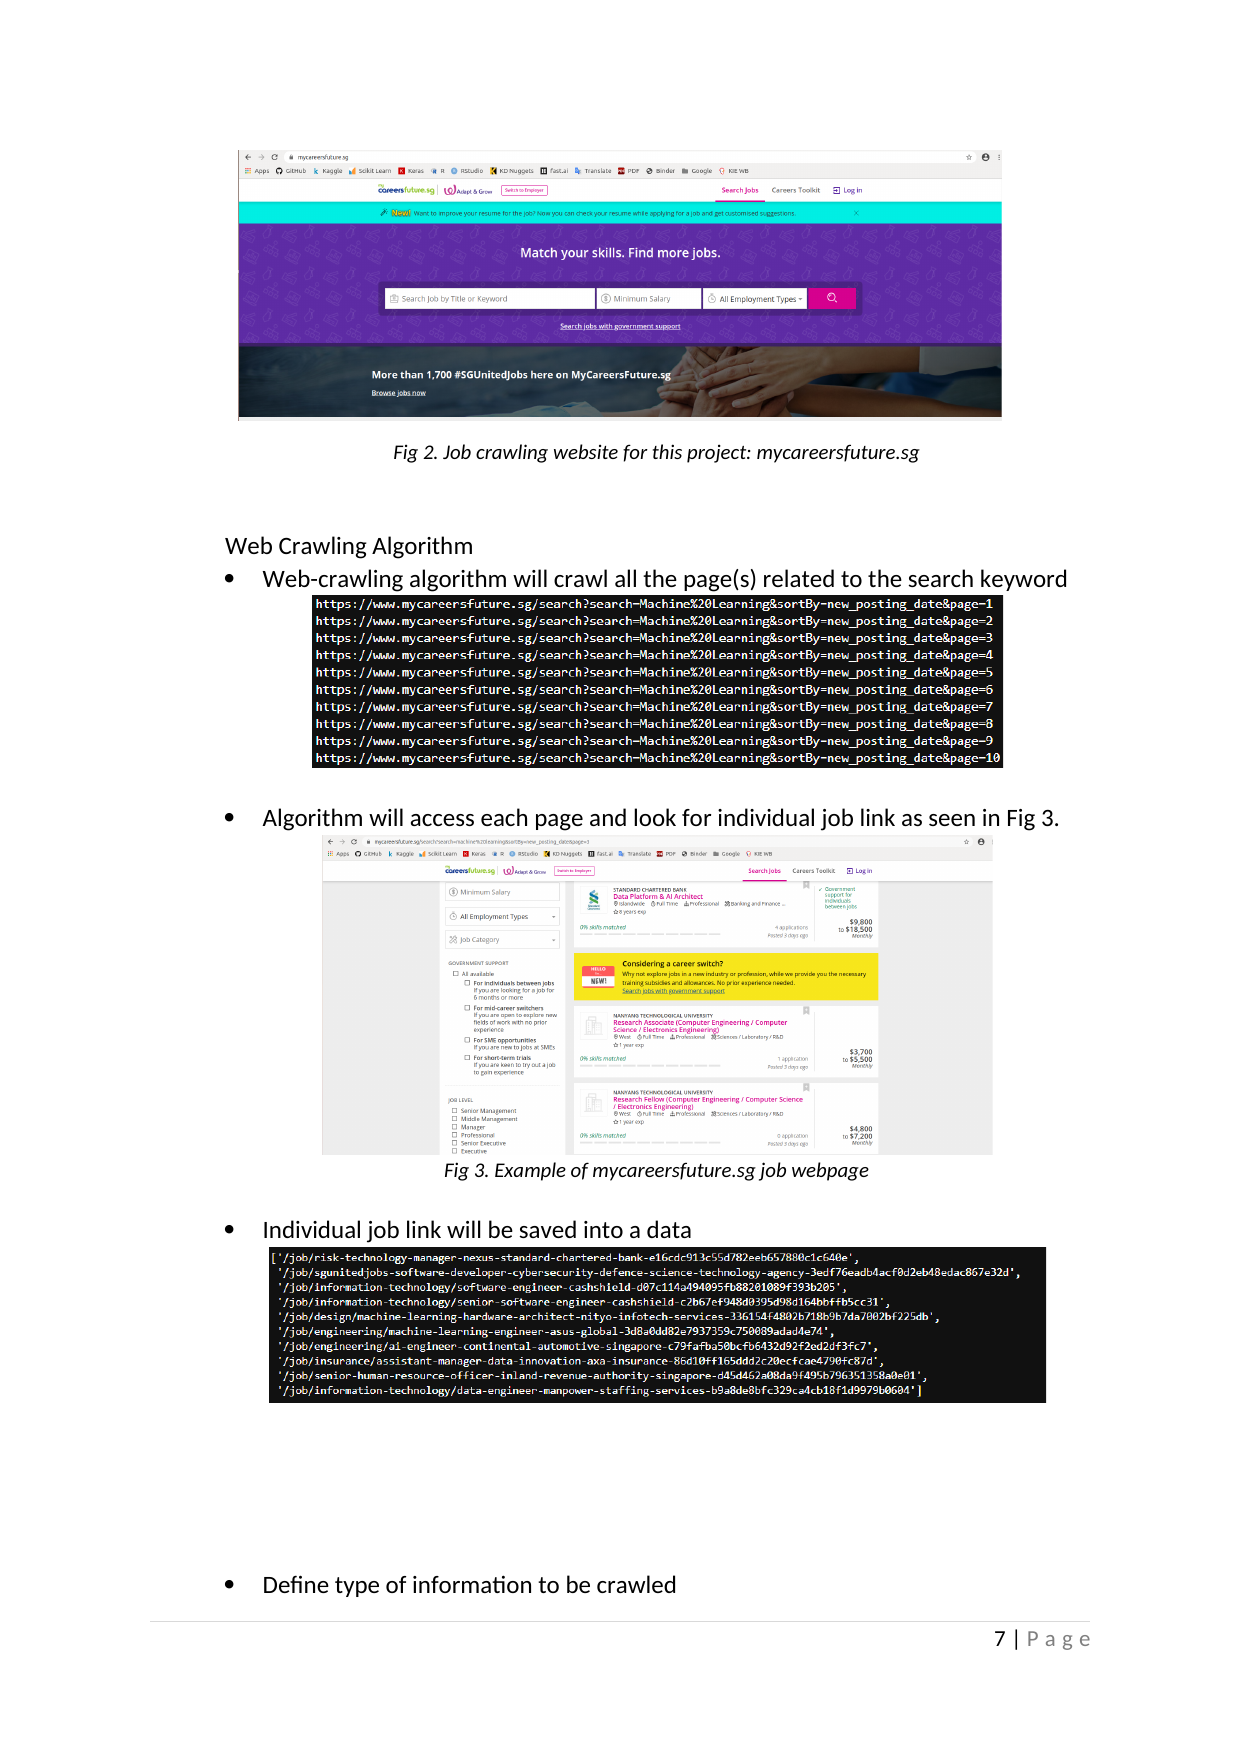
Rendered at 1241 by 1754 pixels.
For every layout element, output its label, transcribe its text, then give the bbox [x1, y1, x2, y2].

picture [238, 150, 1002, 421]
list Fig 3. Example of mycareersfuture.sg job webpage [225, 1157, 1090, 1182]
list Web-crawling algorithm will crawl all the page(s) related to the search keyword [225, 563, 1090, 593]
picture [312, 595, 1004, 768]
text Web Crawling Algorithm [225, 530, 1090, 561]
picture [269, 1247, 1047, 1403]
picture [322, 835, 993, 1155]
text Fig 2. Job crawling website for this project: mycareersfuture.sg [150, 439, 1090, 464]
list Define type of information to be crawled [225, 1569, 1090, 1600]
list Algorithm will access each page and look for individual job link as seen in Fig 3. [225, 803, 1090, 833]
list Individual job link will be saved into a data [225, 1214, 1090, 1245]
